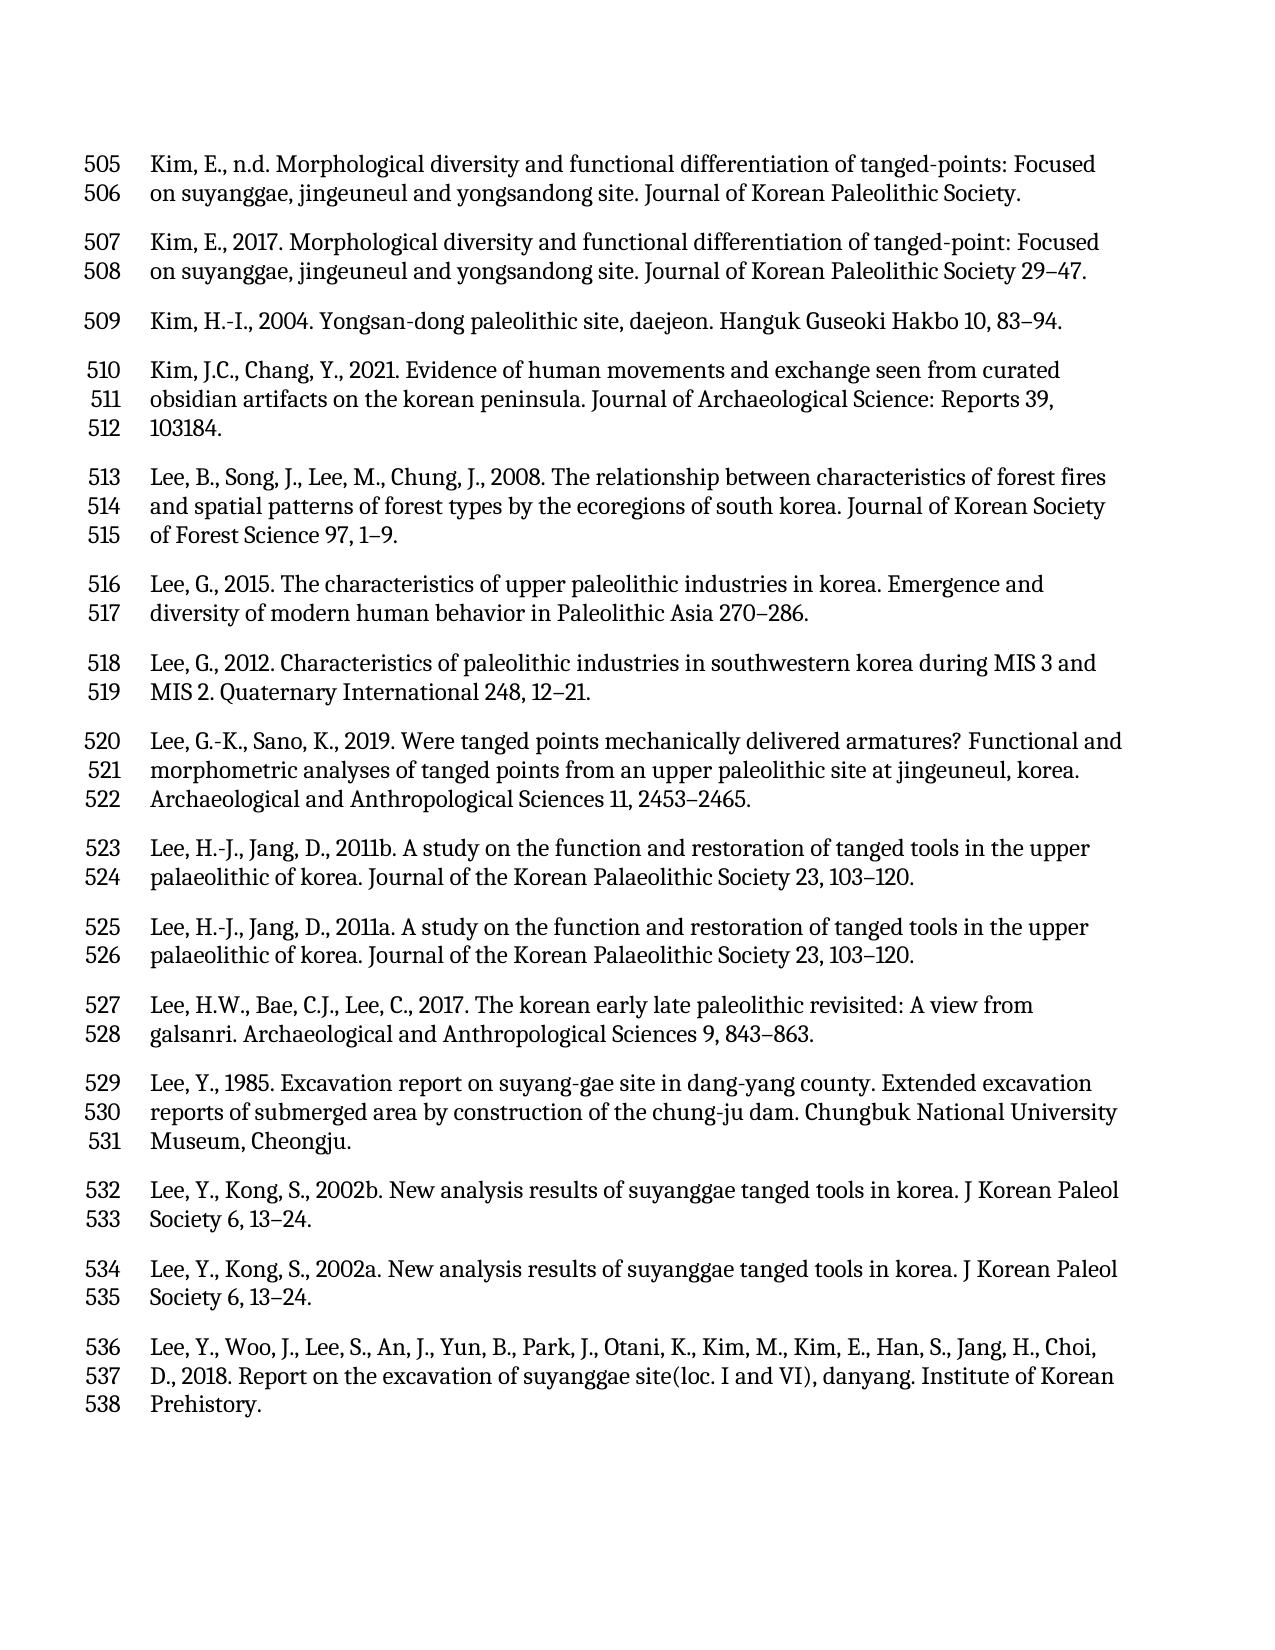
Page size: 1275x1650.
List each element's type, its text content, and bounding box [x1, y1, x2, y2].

text Lee, H.-J., Jang, D., 2011a. A study on the function and restoration of tanged tools in the upper palaeolithic of korea. Journal of the Korean Palaeolithic Society 23, 103–120. [150, 912, 1125, 970]
text Lee, B., Song, J., Lee, M., Chung, J., 2008. The relationship between characteristics of forest fires and spatial patterns of forest types by the ecoregions of south korea. Journal of Korean Society of Forest Science 97, 1–9. [150, 463, 1125, 549]
text Lee, H.-J., Jang, D., 2011b. A study on the function and restoration of tanged tools in the upper palaeolithic of korea. Journal of the Korean Palaeolithic Society 23, 103–120. [150, 834, 1125, 892]
text Kim, E., n.d. Morphological diversity and functional differentiation of tanged-points: Focused on suyanggae, jingeuneul and yongsandong site. Journal of Korean Paleolithic Society. [150, 150, 1125, 207]
text Kim, J.C., Chang, Y., 2021. Evidence of human movements and exchange seen from curated obsidian artifacts on the korean peninsula. Journal of Archaeological Science: Reports 39, 103184. [150, 356, 1125, 442]
text Lee, Y., Kong, S., 2002b. New analysis results of suyanggae tanged tools in korea. J Korean Paleol Society 6, 13–24. [150, 1176, 1125, 1234]
text Lee, G., 2015. The characteristics of upper paleolithic industries in korea. Emergence and diversity of modern human behavior in Paleolithic Asia 270–286. [150, 570, 1125, 628]
text Lee, Y., 1985. Excavation report on suyang-gae site in dang-yang county. Extended excavation reports of submerged area by construction of the chung-ju dam. Chungbuk National University Museum, Cheongju. [150, 1069, 1125, 1155]
text Lee, G.-K., Sano, K., 2019. Were tanged points mechanically delivered armatures? Functional and morphometric analyses of tanged points from an upper paleolithic site at jingeuneul, korea. Archaeological and Anthropological Sciences 11, 2453–2465. [150, 727, 1125, 813]
text Lee, Y., Woo, J., Lee, S., An, J., Yun, B., Park, J., Otani, K., Kim, M., Kim, E., Han, S., Jang, H., Choi, D., 2018. Report on the excavation of suyanggae site(loc. I and VI), danyang. Institute of Korean Prehistory. [150, 1333, 1125, 1419]
text Lee, H.W., Bae, C.J., Lee, C., 2017. The korean early late paleolithic revisited: A view from galsanri. Archaeological and Anthropological Sciences 9, 843–863. [150, 991, 1125, 1048]
text Kim, H.-I., 2004. Yongsan-dong paleolithic site, daejeon. Hanguk Guseoki Hakbo 10, 83–94. [150, 307, 1125, 335]
text Lee, G., 2012. Characteristics of paleolithic industries in southwestern korea during MIS 3 and MIS 2. Quaternary International 248, 12–21. [150, 649, 1125, 706]
text Kim, E., 2017. Morphological diversity and functional differentiation of tanged-point: Focused on suyanggae, jingeuneul and yongsandong site. Journal of Korean Paleolithic Society 29–47. [150, 228, 1125, 286]
text Lee, Y., Kong, S., 2002a. New analysis results of suyanggae tanged tools in korea. J Korean Paleol Society 6, 13–24. [150, 1254, 1125, 1312]
